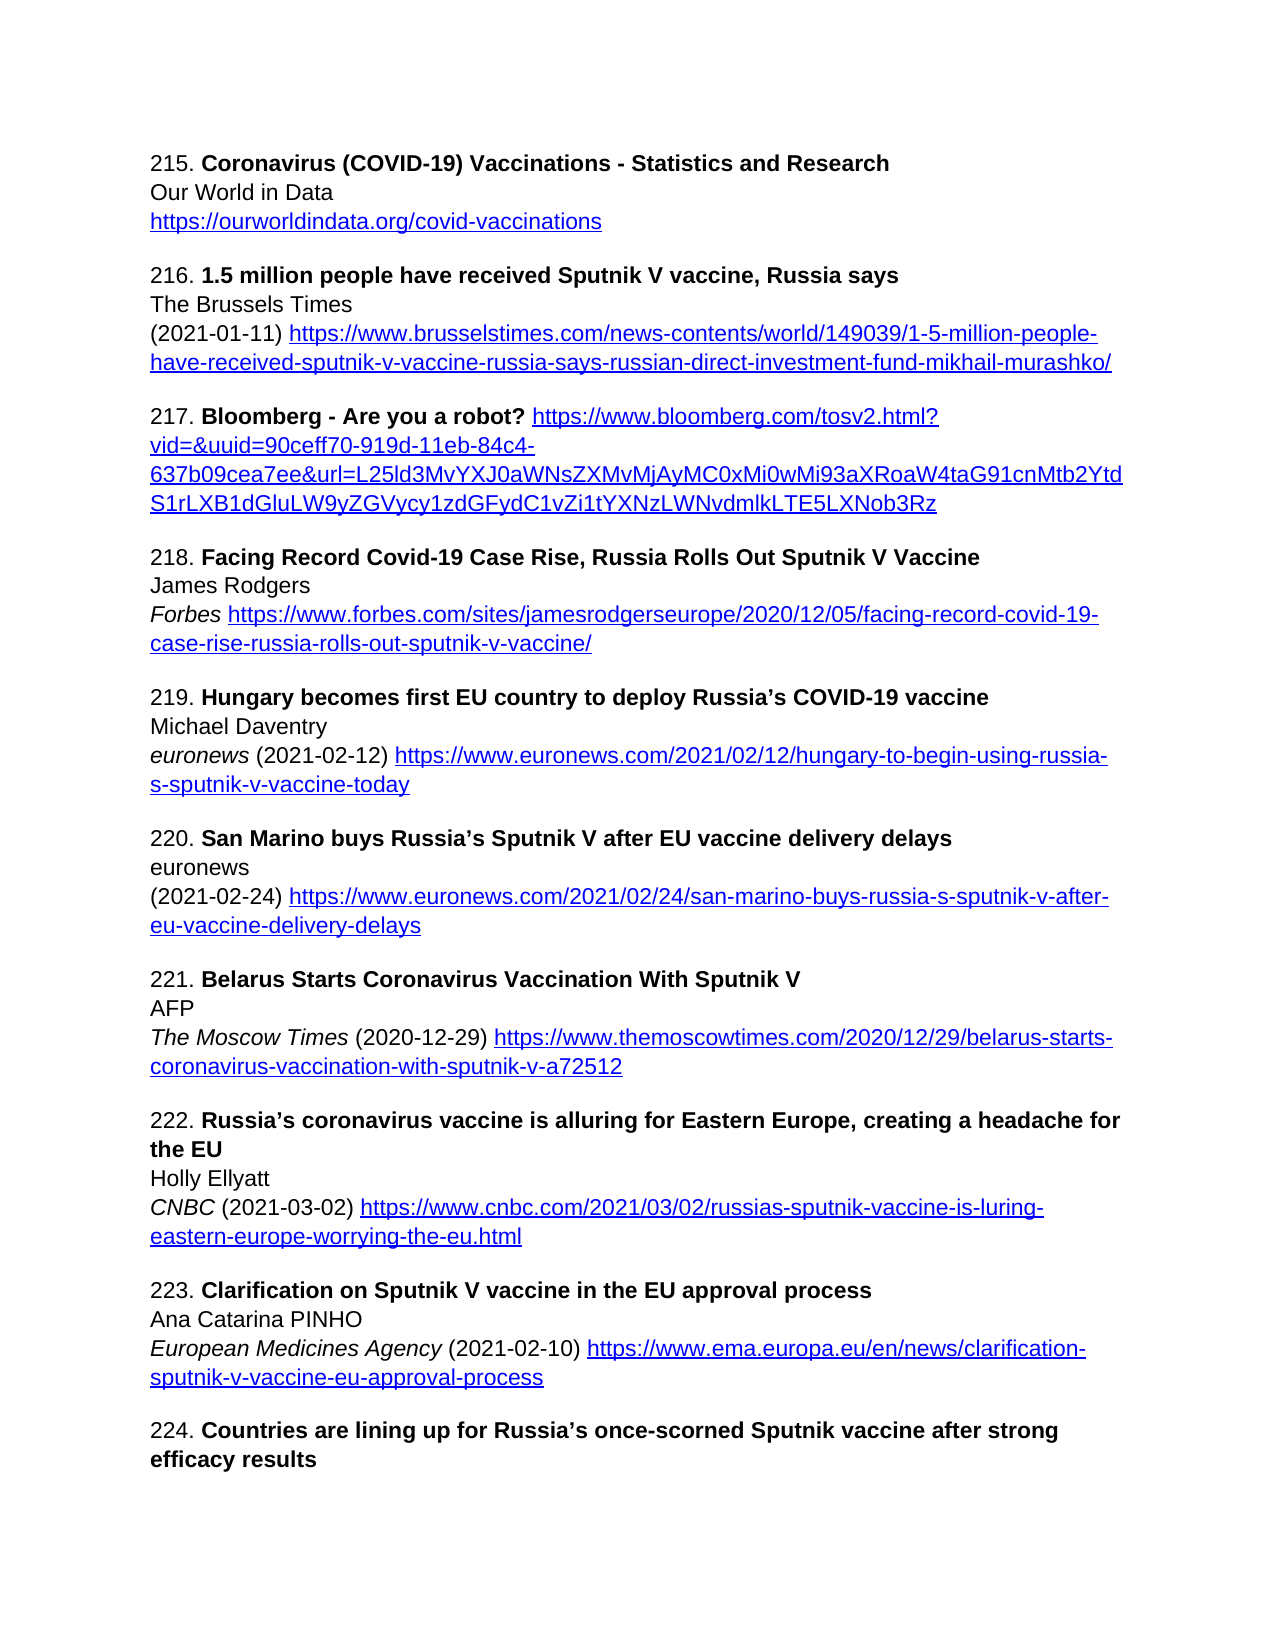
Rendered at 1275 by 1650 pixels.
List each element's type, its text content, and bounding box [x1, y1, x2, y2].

text 217. Bloomberg - Are you a robot? https://www.bloomberg.com/tosv2.html?vid=&uuid=90ceff70-919d-11eb-84c4-637b09cea7ee&url=L25ld3MvYXJ0aWNsZXMvMjAyMC0xMi0wMi93aXRoaW4taG91cnMtb2YtdS1rLXB1dGluLW9yZGVycy1zdGFydC1vZi1tYXNzLWNvdmlkLTE5LXNob3Rz [150, 403, 1125, 516]
text 223. Clarification on Sputnik V vaccine in the EU approval process Ana Catarina PINHO European Medicines Agency (2021-02-10) https://www.ema.europa.eu/en/news/clarification-sputnik-v-vaccine-eu-approval-process [150, 1277, 1125, 1390]
text 221. Belarus Starts Coronavirus Vaccination With Sputnik V AFP The Moscow Times (2020-12-29) https://www.themoscowtimes.com/2020/12/29/belarus-starts-coronavirus-vaccination-with-sputnik-v-a72512 [150, 966, 1125, 1079]
text 219. Hungary becomes first EU country to deploy Russia’s COVID-19 vaccine Michael Daventry euronews (2021-02-12) https://www.euronews.com/2021/02/12/hungary-to-begin-using-russia-s-sputnik-v-vaccine-today [150, 684, 1125, 798]
text 218. Facing Record Covid-19 Case Rise, Russia Rolls Out Sputnik V Vaccine James Rodgers Forbes https://www.forbes.com/sites/jamesrodgerseurope/2020/12/05/facing-record-covid-19-case-rise-russia-rolls-out-sputnik-v-vaccine/ [150, 543, 1125, 657]
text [150, 1417, 1125, 1473]
text 215. Coronavirus (COVID-19) Vaccinations - Statistics and Research Our World in Data https://ourworldindata.org/covid-vaccinations [150, 150, 1125, 234]
text 216. 1.5 million people have received Sputnik V vaccine, Russia says The Brussels Times (2021-01-11) https://www.brusselstimes.com/news-contents/world/149039/1-5-million-people-have-received-sputnik-v-vaccine-russia-says-russian-direct-investment-fund-mikhail-murashko/ [150, 262, 1125, 375]
text 220. San Marino buys Russia’s Sputnik V after EU vaccine delivery delays euronews (2021-02-24) https://www.euronews.com/2021/02/24/san-marino-buys-russia-s-sputnik-v-after-eu-vaccine-delivery-delays [150, 825, 1125, 938]
text 222. Russia’s coronavirus vaccine is alluring for Eastern Europe, creating a headache for the EU Holly Ellyatt CNBC (2021-03-02) https://www.cnbc.com/2021/03/02/russias-sputnik-vaccine-is-luring-eastern-europe-worrying-the-eu.html [150, 1107, 1125, 1249]
